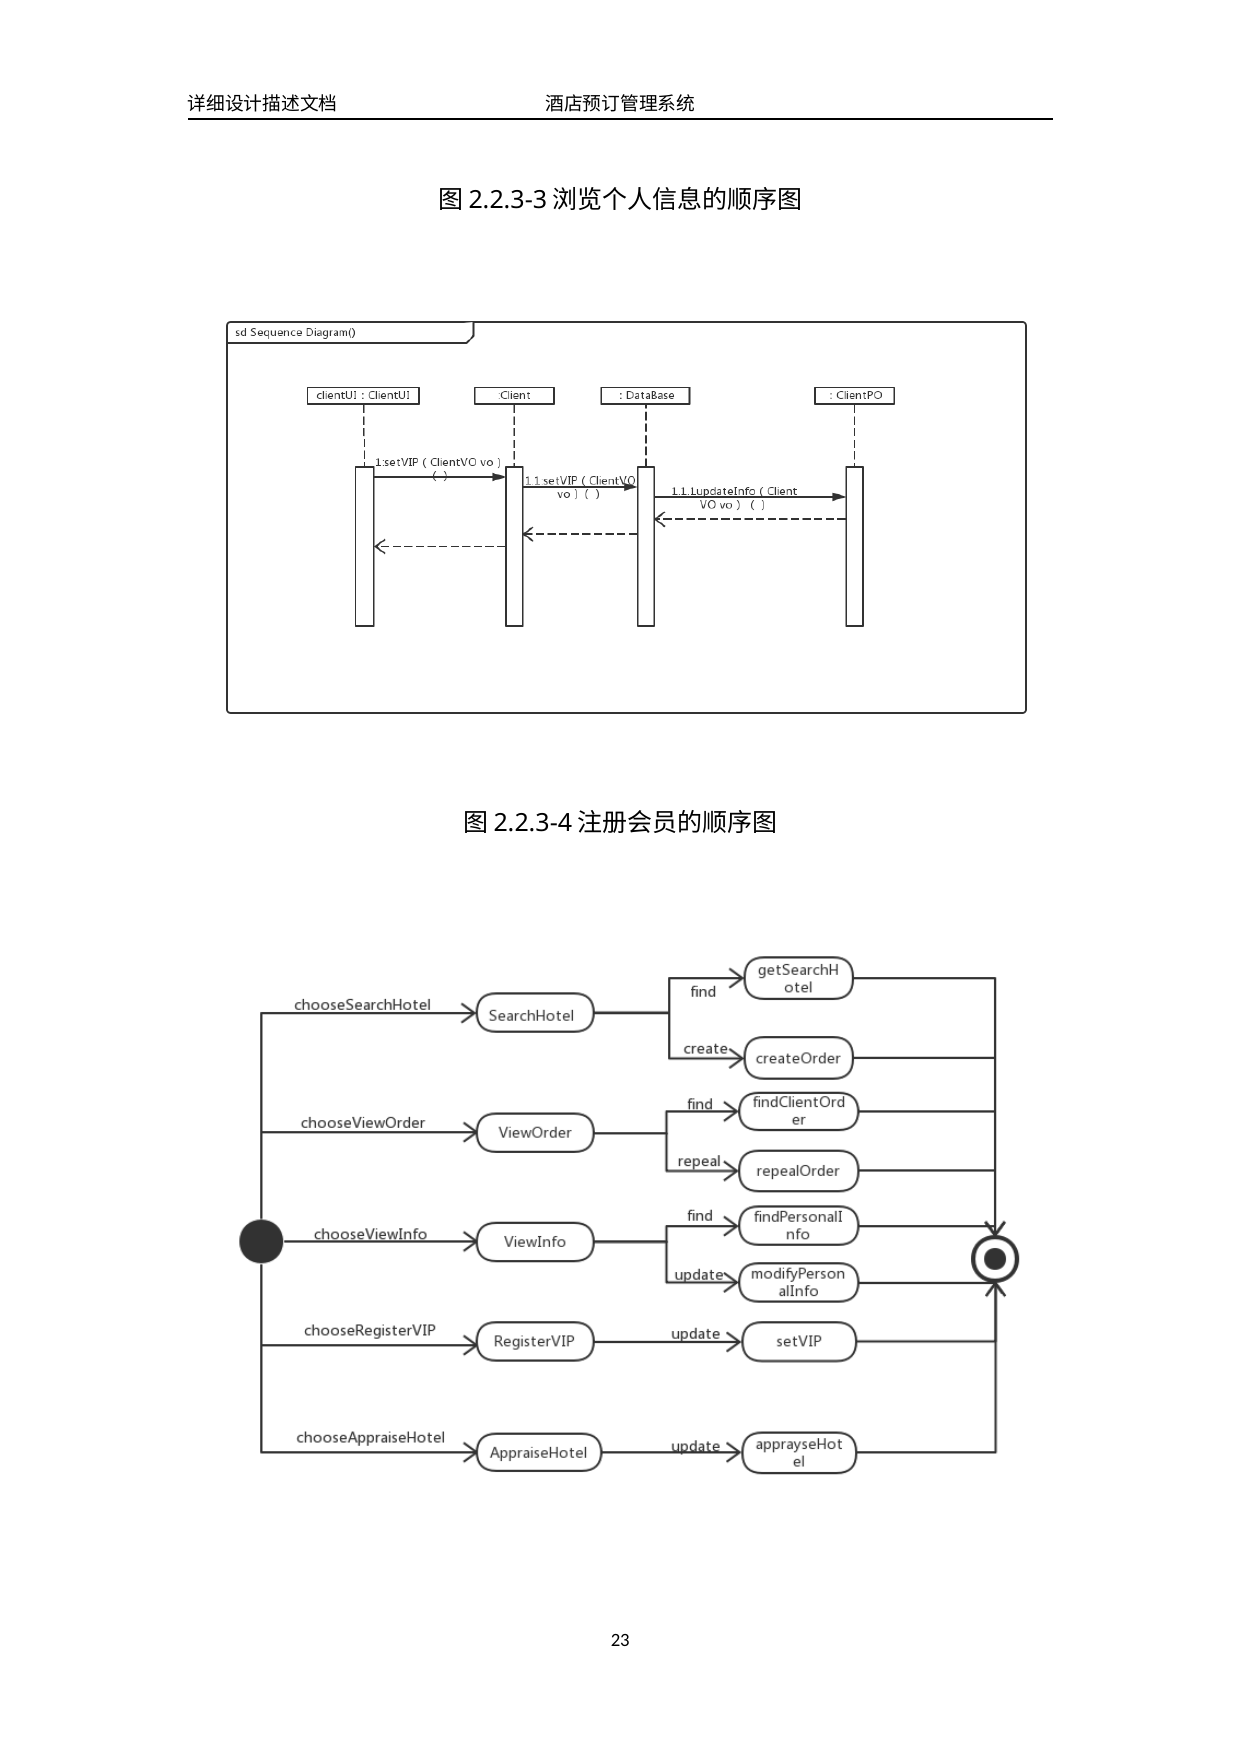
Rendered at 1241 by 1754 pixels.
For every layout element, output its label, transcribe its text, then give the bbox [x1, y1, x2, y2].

subtitle 图2.2.3-4注册会员的顺序图 [187, 787, 1053, 855]
picture [187, 905, 1052, 1507]
picture [187, 282, 1052, 739]
subtitle 图2.2.3-3浏览个人信息的顺序图 [187, 164, 1053, 232]
